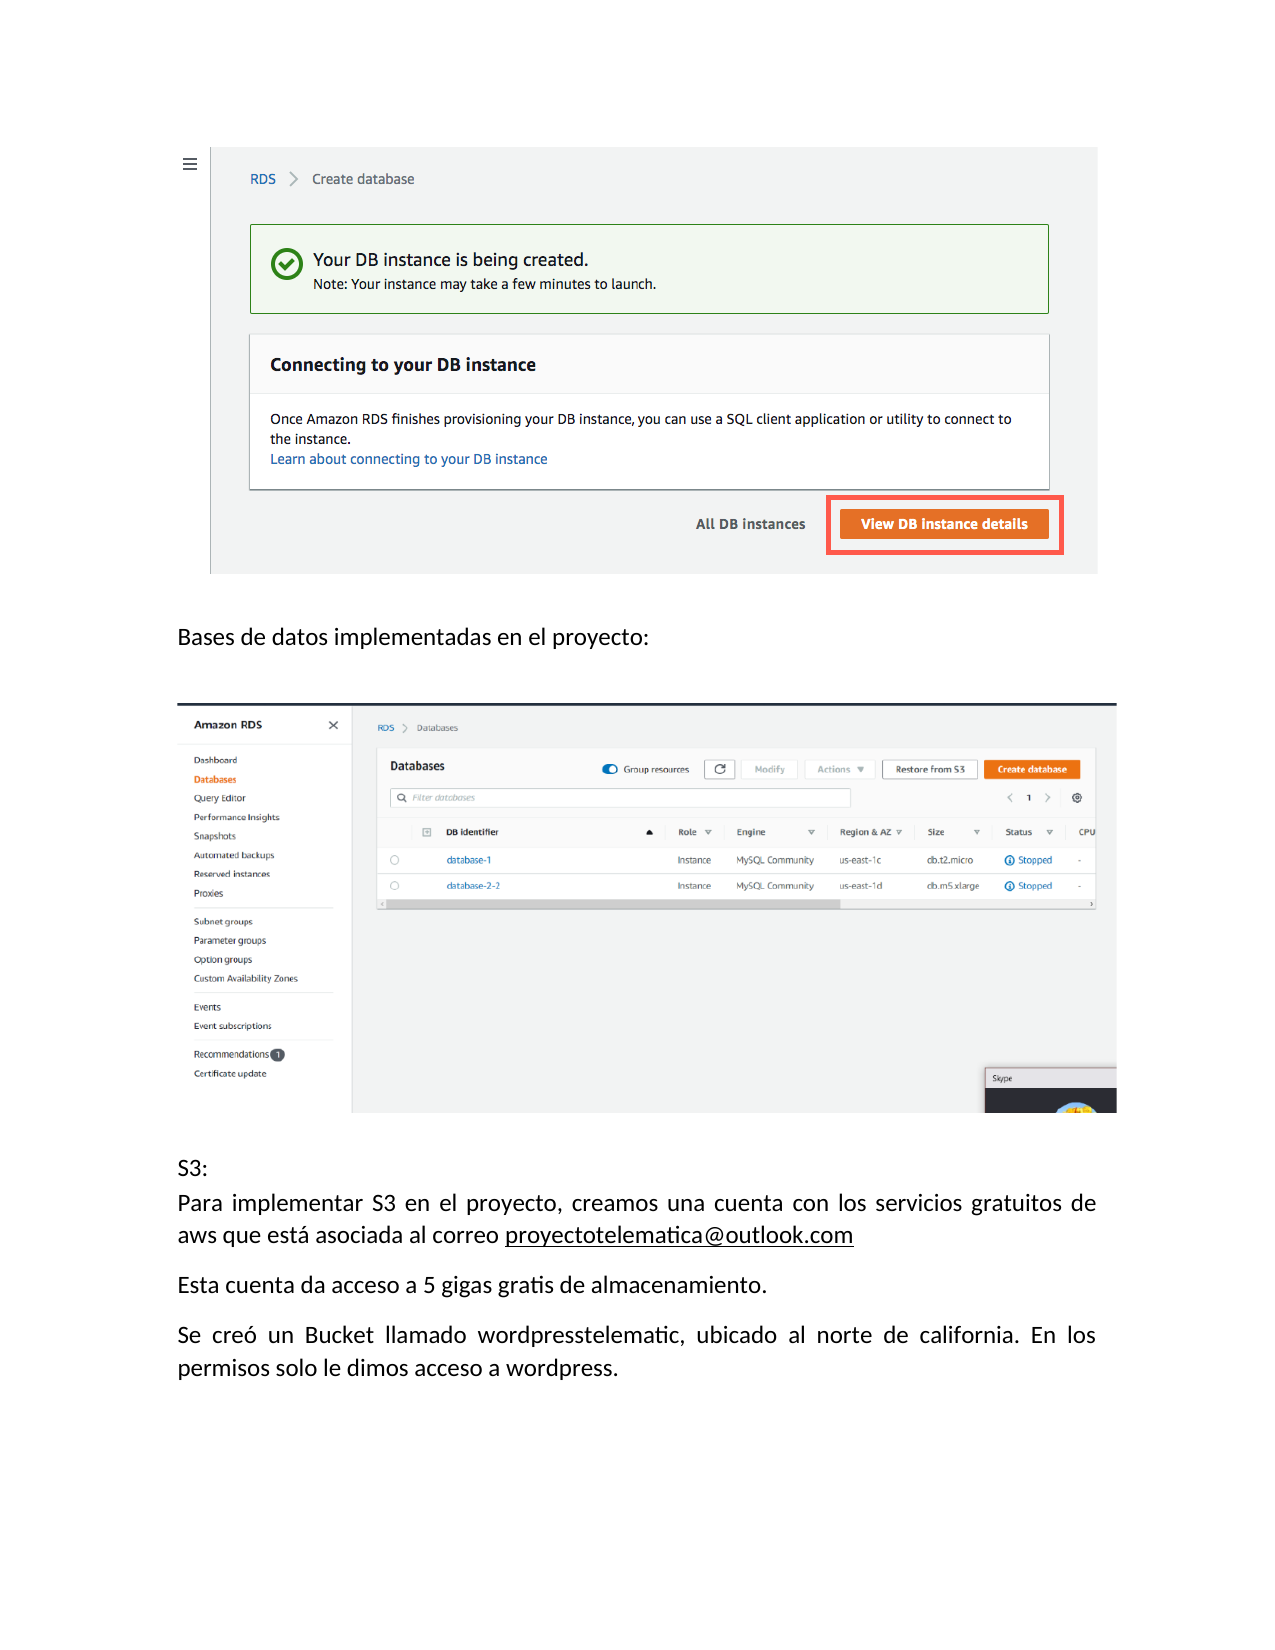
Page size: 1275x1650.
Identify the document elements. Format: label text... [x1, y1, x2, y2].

text Para implementar S3 en el proyecto, creamos una cuenta con los servicios gratuitos de aws que está asociada al correo proyectotelematica@outlook.com [177, 1187, 1098, 1250]
text Bases de datos implementadas en el proyecto: [177, 621, 1098, 652]
picture [177, 703, 1117, 1113]
picture [177, 147, 1098, 574]
text Esta cuenta da acceso a 5 gigas gratis de almacenamiento. [177, 1269, 1098, 1300]
text S3: [177, 1152, 1098, 1182]
text Se creó un Bucket llamado wordpresstelematic, ubicado al norte de california. En los permisos solo le dimos acceso a wordpress. [177, 1319, 1098, 1382]
